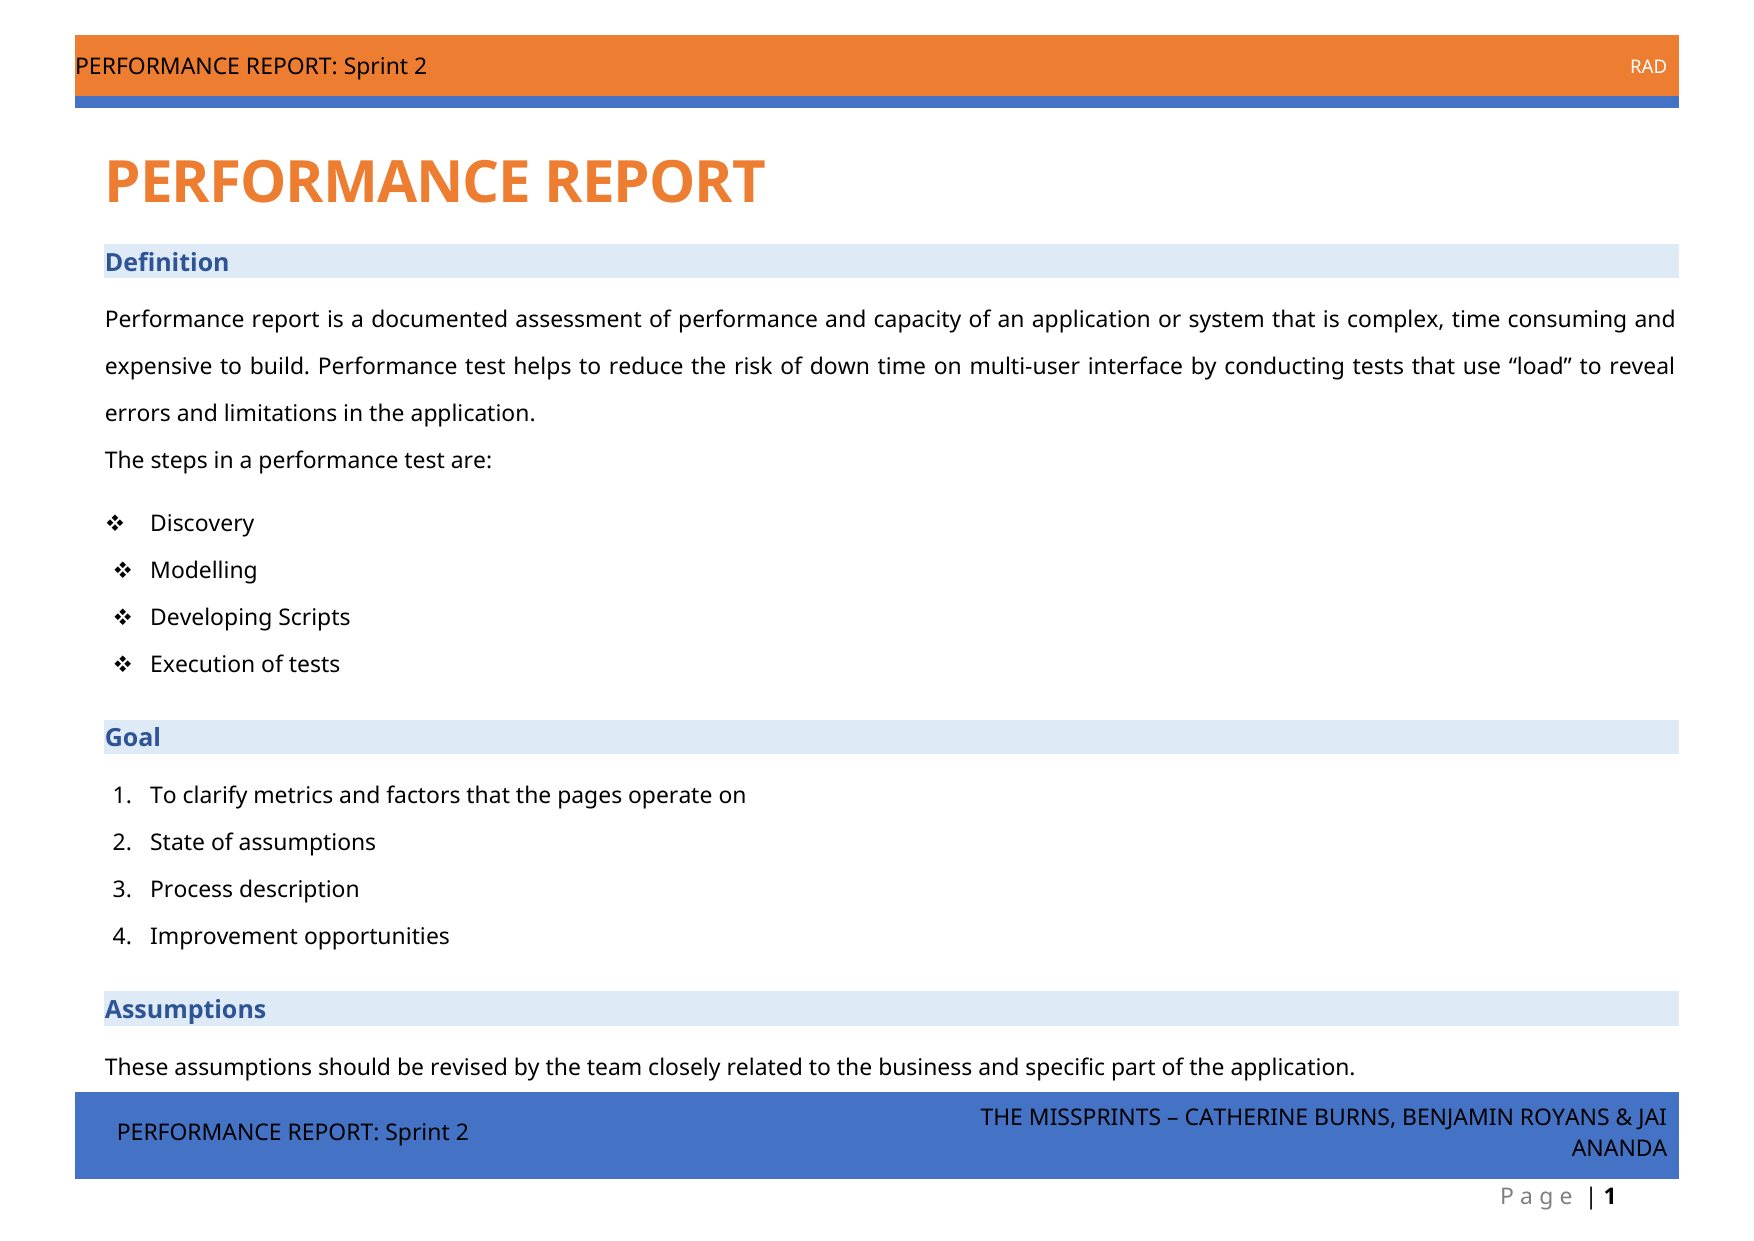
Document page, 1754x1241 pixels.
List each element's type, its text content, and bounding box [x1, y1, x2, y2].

list Modelling [112, 554, 1679, 586]
list Execution of tests [112, 648, 1679, 679]
text These assumptions should be revised by the team closely related to the business and specific part of the application. [104, 1051, 1679, 1082]
list To clarify metrics and factors that the pages operate on [112, 779, 1679, 810]
list Improvement opportunities [112, 919, 1679, 951]
subtitle Assumptions [104, 991, 1679, 1026]
list Developing Scripts [112, 601, 1679, 632]
list State of assumptions [112, 826, 1679, 857]
list Discovery [104, 507, 1679, 539]
subtitle Definition [104, 244, 1679, 278]
list Process description [112, 873, 1679, 904]
text The steps in a performance test are: [104, 444, 1679, 475]
title PERFORMANCE REPORT [104, 140, 1679, 219]
text Performance report is a documented assessment of performance and capacity of an application or system that is complex, time consuming and expensive to build. Performance test helps to reduce the risk of down time on multi-user interface by conducting tests that use “load” to reveal errors and limitations in the application. [104, 303, 1679, 428]
subtitle Goal [104, 720, 1679, 754]
